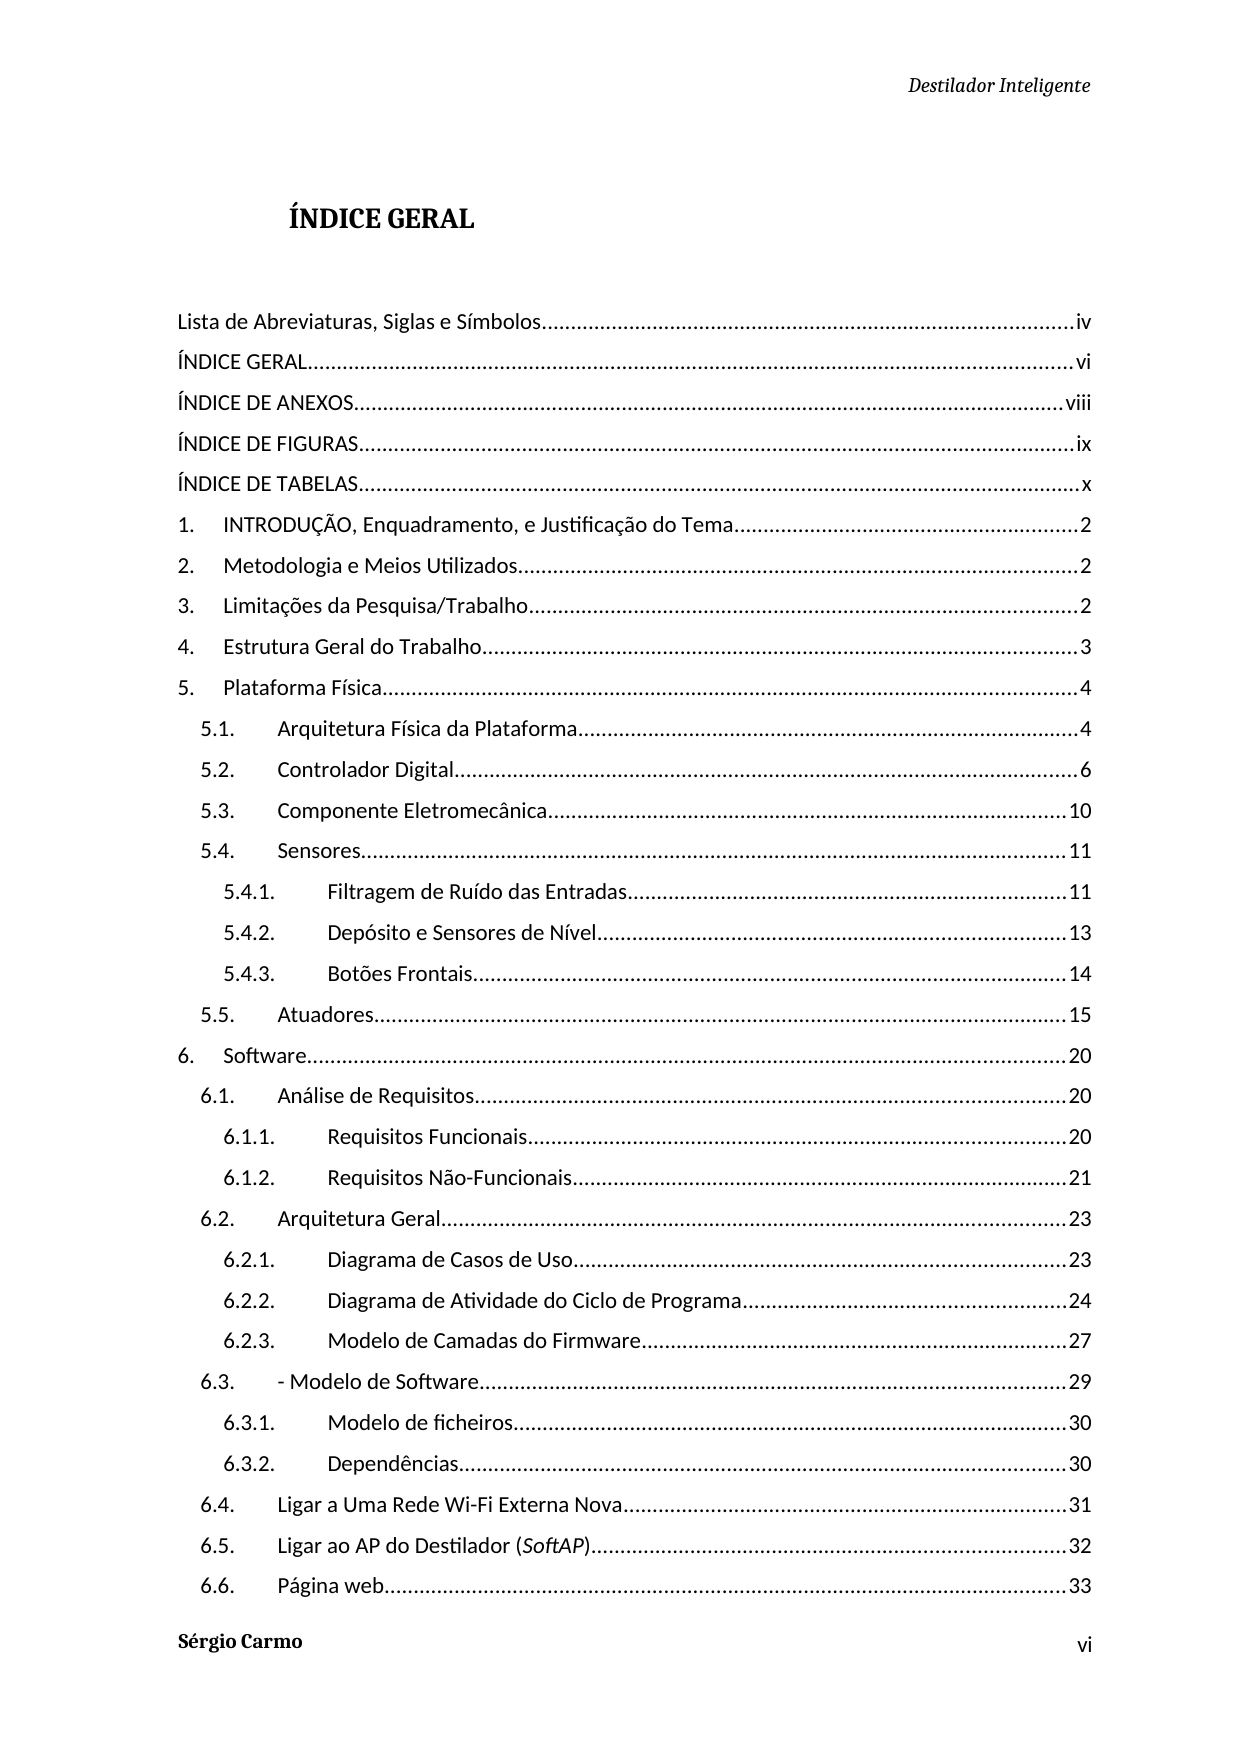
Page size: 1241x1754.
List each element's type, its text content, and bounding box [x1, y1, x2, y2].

list ÍNDICE GERAL [288, 202, 1092, 236]
